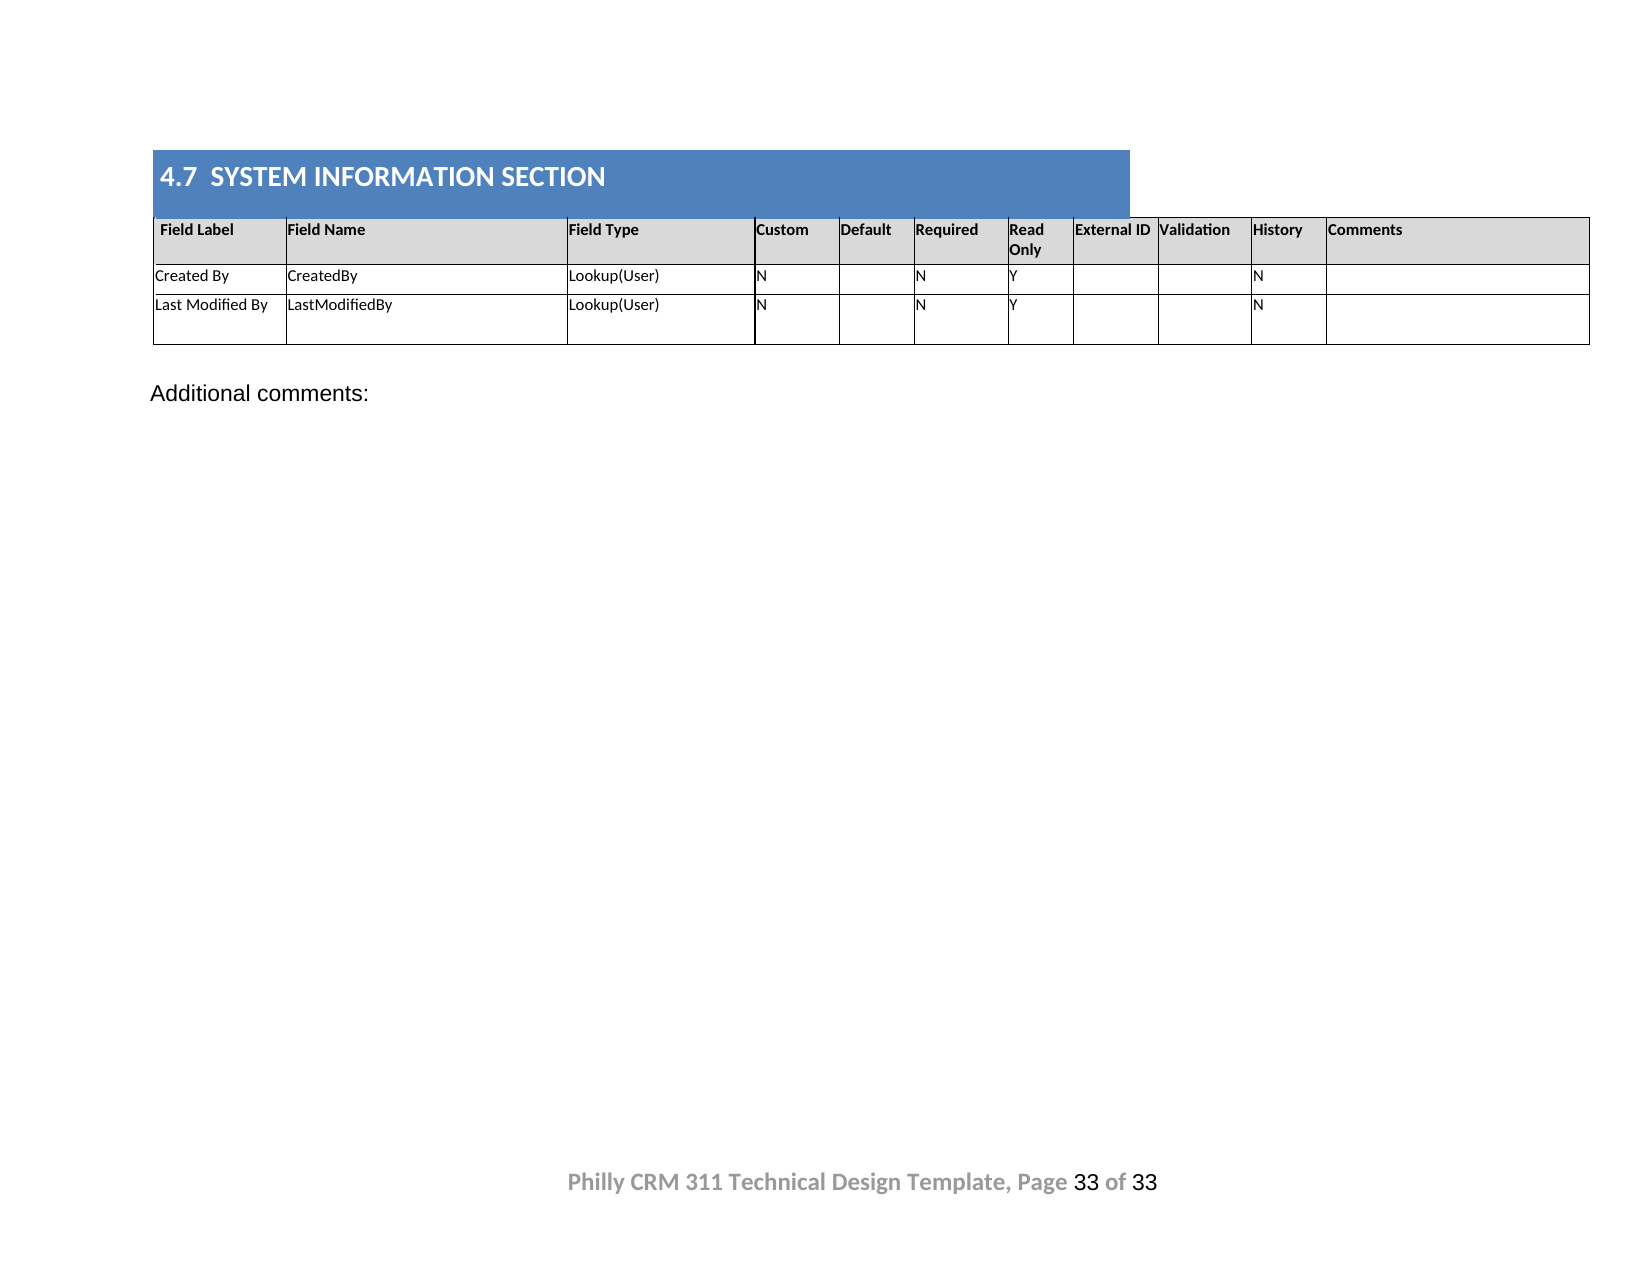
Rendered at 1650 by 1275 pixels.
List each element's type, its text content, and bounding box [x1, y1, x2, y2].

table_cell [1327, 295, 1589, 343]
table_cell [1159, 265, 1251, 293]
table_cell External ID [1074, 218, 1158, 264]
text Additional comments: [150, 380, 1575, 406]
table_cell Default [840, 219, 914, 264]
table_cell Lookup(User) [568, 265, 754, 293]
table_cell LastModifiedBy [287, 295, 567, 343]
table_cell Field Name [287, 219, 567, 264]
table_header 4.7 SYSTEM INFORMATION SECTION [155, 152, 1128, 217]
table_cell [1327, 265, 1589, 293]
table_cell [1159, 295, 1251, 343]
table_cell N [915, 295, 1008, 343]
table_cell History [1252, 218, 1326, 264]
table_cell Lookup(User) [568, 295, 754, 343]
table_cell [840, 295, 914, 343]
table_cell CreatedBy [287, 265, 567, 293]
table_cell Read Only [1009, 219, 1073, 264]
table_cell N [756, 295, 839, 343]
table_cell Y [1009, 295, 1073, 343]
table_cell Created By [154, 264, 286, 293]
table_cell N [1252, 295, 1326, 343]
table_cell N [915, 265, 1008, 293]
table_cell N [1252, 265, 1326, 293]
table_cell [1074, 265, 1158, 293]
table_cell Custom [756, 219, 839, 264]
table_cell N [756, 265, 839, 293]
table_cell Field Type [568, 219, 754, 264]
table_cell Validation [1159, 218, 1251, 264]
table_cell [840, 265, 914, 293]
table_cell Y [1009, 265, 1073, 293]
table_cell Required [915, 219, 1008, 264]
table_cell Comments [1327, 218, 1589, 264]
table_cell Last Modified By [154, 294, 286, 343]
table_cell [1074, 295, 1158, 343]
table_cell Field Label [154, 218, 286, 264]
